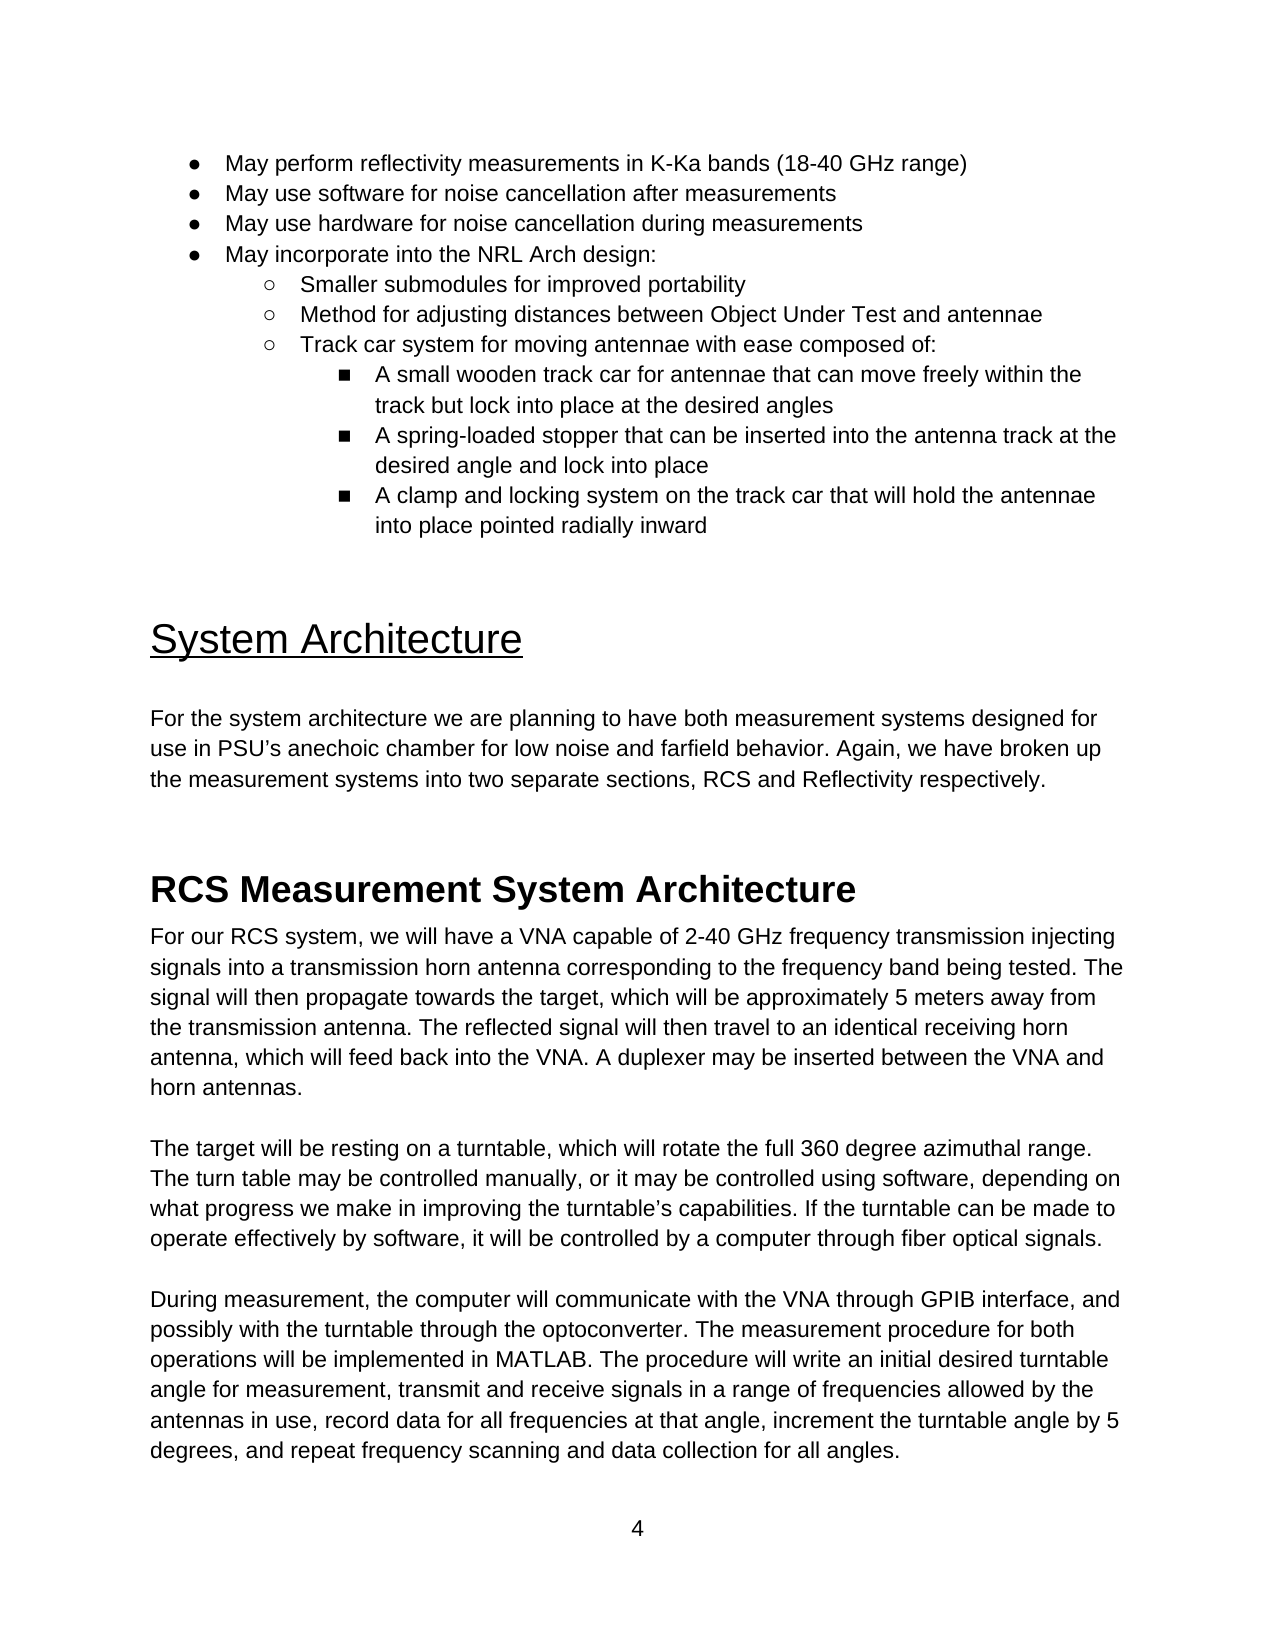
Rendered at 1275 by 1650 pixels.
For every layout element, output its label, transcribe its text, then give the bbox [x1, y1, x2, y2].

list A clamp and locking system on the track car that will hold the antennae into place pointed radially inward [337, 482, 1125, 539]
list A small wooden track car for antennae that can move freely within the track but lock into place at the desired angles [337, 361, 1125, 418]
list Method for adjusting distances between Object Under Test and antennae [262, 301, 1125, 327]
list A spring-loaded stopper that can be inserted into the antenna track at the desired angle and lock into place [337, 422, 1125, 478]
text For our RCS system, we will have a VNA capable of 2-40 GHz frequency transmission injecting signals into a transmission horn antenna corresponding to the frequency band being tested. The signal will then propagate towards the target, which will be approximately 5 meters away from the transmission antenna. The reflected signal will then travel to an identical receiving horn antenna, which will feed back into the VNA. A duplexer may be inserted between the VNA and horn antennas. [150, 923, 1125, 1101]
list May incorporate into the NRL Arch design: [187, 241, 1125, 267]
list Track car system for moving antennae with ease composed of: [262, 331, 1125, 358]
subtitle System Architecture [150, 614, 1125, 662]
text For the system architecture we are planning to have both measurement systems designed for use in PSU’s anechoic chamber for low noise and farfield behavior. Again, we have broken up the measurement systems into two separate sections, RCS and Reflectivity respectively. [150, 705, 1125, 792]
subtitle RCS Measurement System Architecture [150, 868, 1125, 911]
list May use hardware for noise cancellation during measurements [187, 210, 1125, 237]
list May use software for noise cancellation after measurements [187, 180, 1125, 207]
text During measurement, the computer will communicate with the VNA through GPIB interface, and possibly with the turntable through the optoconverter. The measurement procedure for both operations will be implemented in MATLAB. The procedure will write an initial desired turntable angle for measurement, transmit and receive signals in a range of frequencies allowed by the antennas in use, record data for all frequencies at that angle, increment the turntable angle by 5 degrees, and repeat frequency scanning and data collection for all angles. [150, 1286, 1125, 1463]
text The target will be resting on a turntable, which will rotate the full 360 degree azimuthal range. The turn table may be controlled manually, or it may be controlled using software, depending on what progress we make in improving the turntable’s capabilities. If the turntable can be made to operate effectively by software, it will be controlled by a computer through fiber optical signals. [150, 1135, 1125, 1252]
list Smaller submodules for improved portability [262, 271, 1125, 297]
list May perform reflectivity measurements in K-Ka bands (18-40 GHz range) [187, 150, 1125, 176]
